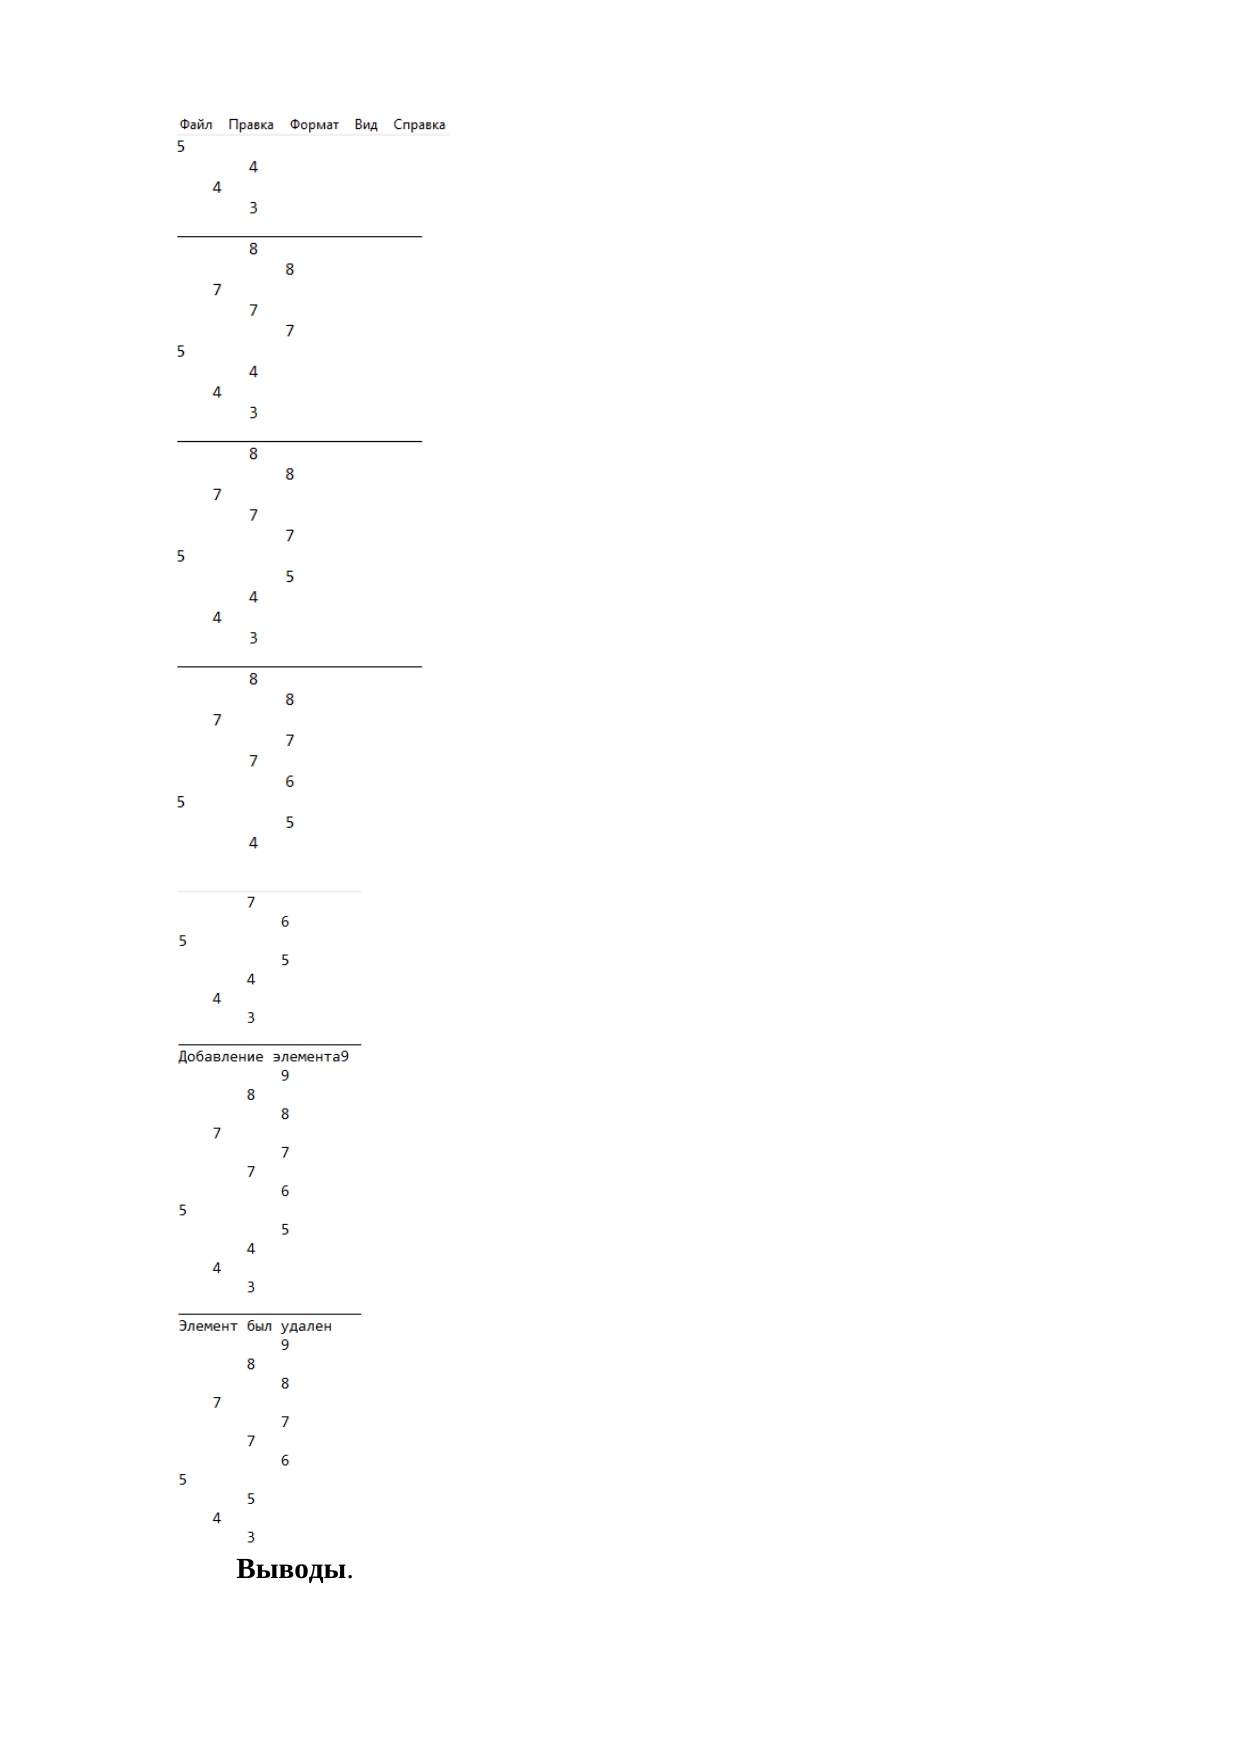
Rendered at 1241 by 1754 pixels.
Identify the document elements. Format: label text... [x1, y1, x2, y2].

text Выводы. [177, 1551, 1152, 1584]
text 4 работа 1 задание а) б) 2 задание 3 задание а) б) 4 задание 5 задание [177, 118, 1152, 1551]
picture [177, 890, 362, 1551]
picture [177, 118, 449, 857]
